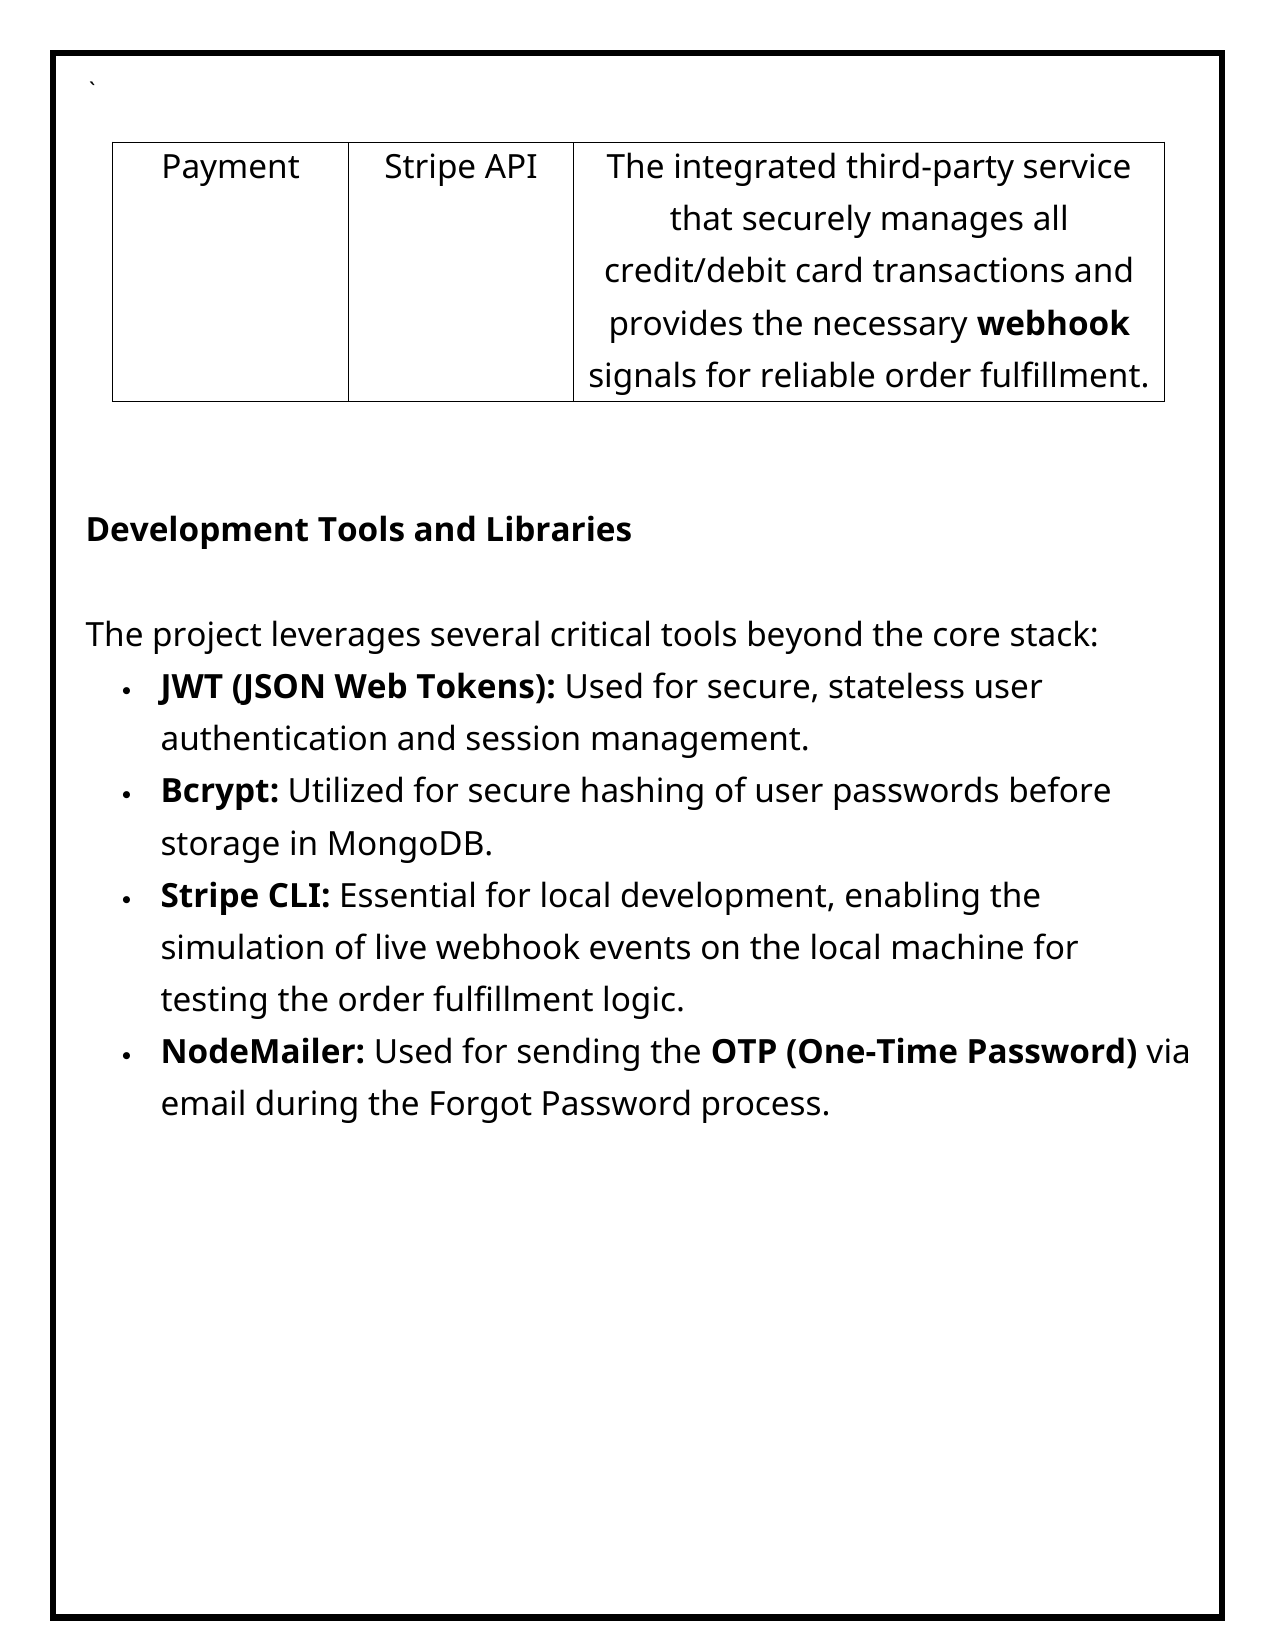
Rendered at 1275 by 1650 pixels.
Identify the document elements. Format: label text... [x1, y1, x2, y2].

table_cell The integrated third-party service that securely manages all credit/debit card transactions and provides the necessary webhook signals for reliable order fulfillment. [574, 143, 1164, 401]
text The project leverages several critical tools beyond the core stack: [85, 611, 1192, 656]
text Development Tools and Libraries [85, 506, 1192, 552]
table_cell Payment [113, 143, 348, 401]
table_cell Stripe API [349, 143, 573, 401]
list Bcrypt: Utilized for secure hashing of user passwords before storage in MongoDB. [123, 767, 1192, 865]
list JWT (JSON Web Tokens): Used for secure, stateless user authentication and session management. [123, 663, 1192, 760]
list NodeMailer: Used for sending the OTP (One-Time Password) via email during the Forgot Password process. [123, 1028, 1192, 1126]
list Stripe CLI: Essential for local development, enabling the simulation of live webhook events on the local machine for testing the order fulfillment logic. [123, 871, 1192, 1021]
